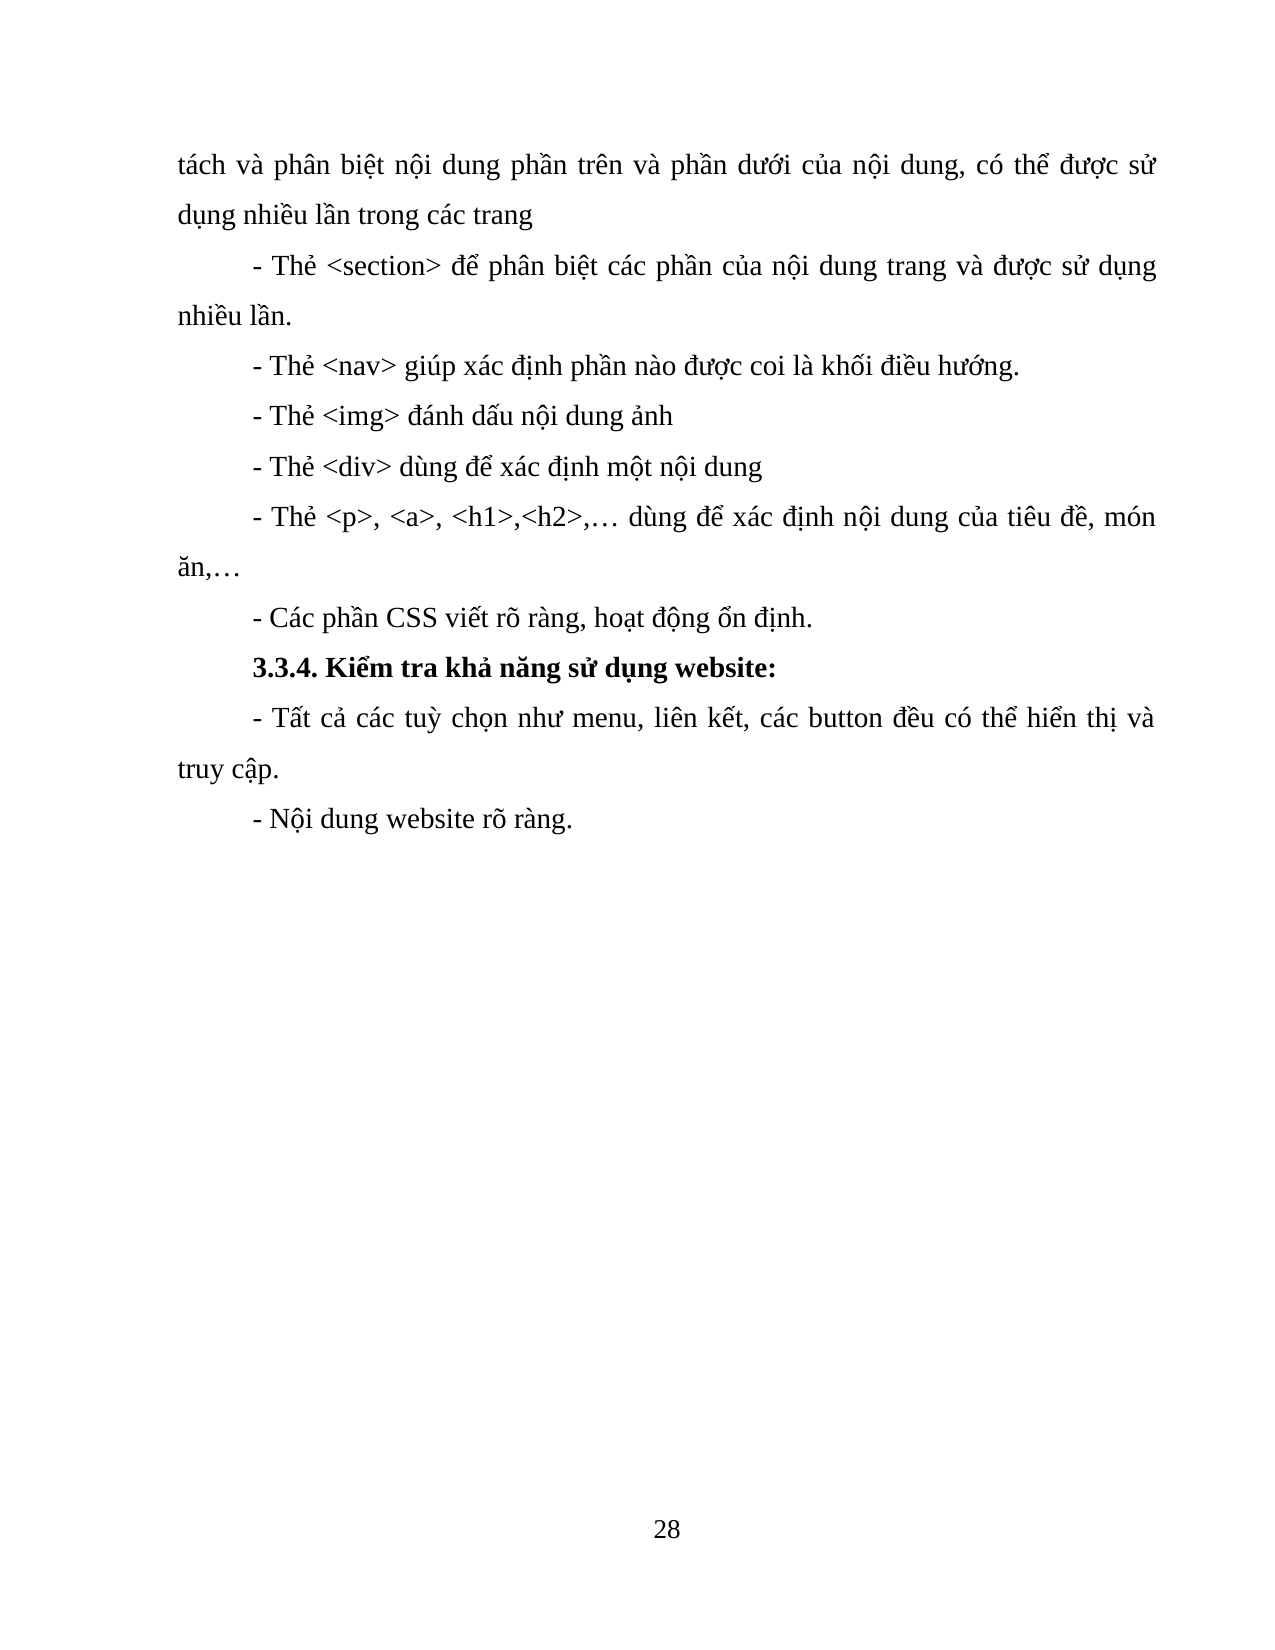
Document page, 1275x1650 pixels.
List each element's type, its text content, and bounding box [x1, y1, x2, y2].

list - Thẻ <p>, <a>, <h1>,<h2>,… dùng để xác định nội dung của tiêu đề, món ăn,… [177, 499, 1156, 583]
list 3.3.4. Kiểm tra khả năng sử dụng website: [177, 650, 1156, 684]
list - Thẻ <nav> giúp xác định phần nào được coi là khối điều hướng. [177, 348, 1156, 382]
list - Nội dung website rõ ràng. [177, 801, 1156, 834]
list - Thẻ <div> dùng để xác định một nội dung [177, 449, 1156, 482]
list - Các phần CSS viết rõ ràng, hoạt động ổn định. [177, 600, 1156, 633]
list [177, 147, 1156, 231]
list - Thẻ <img> đánh dấu nội dung ảnh [177, 398, 1156, 432]
list - Tất cả các tuỳ chọn như menu, liên kết, các button đều có thể hiển thị và truy cập. [177, 700, 1156, 784]
list - Thẻ <section> để phân biệt các phần của nội dung trang và được sử dụng nhiều lần. [177, 248, 1156, 331]
